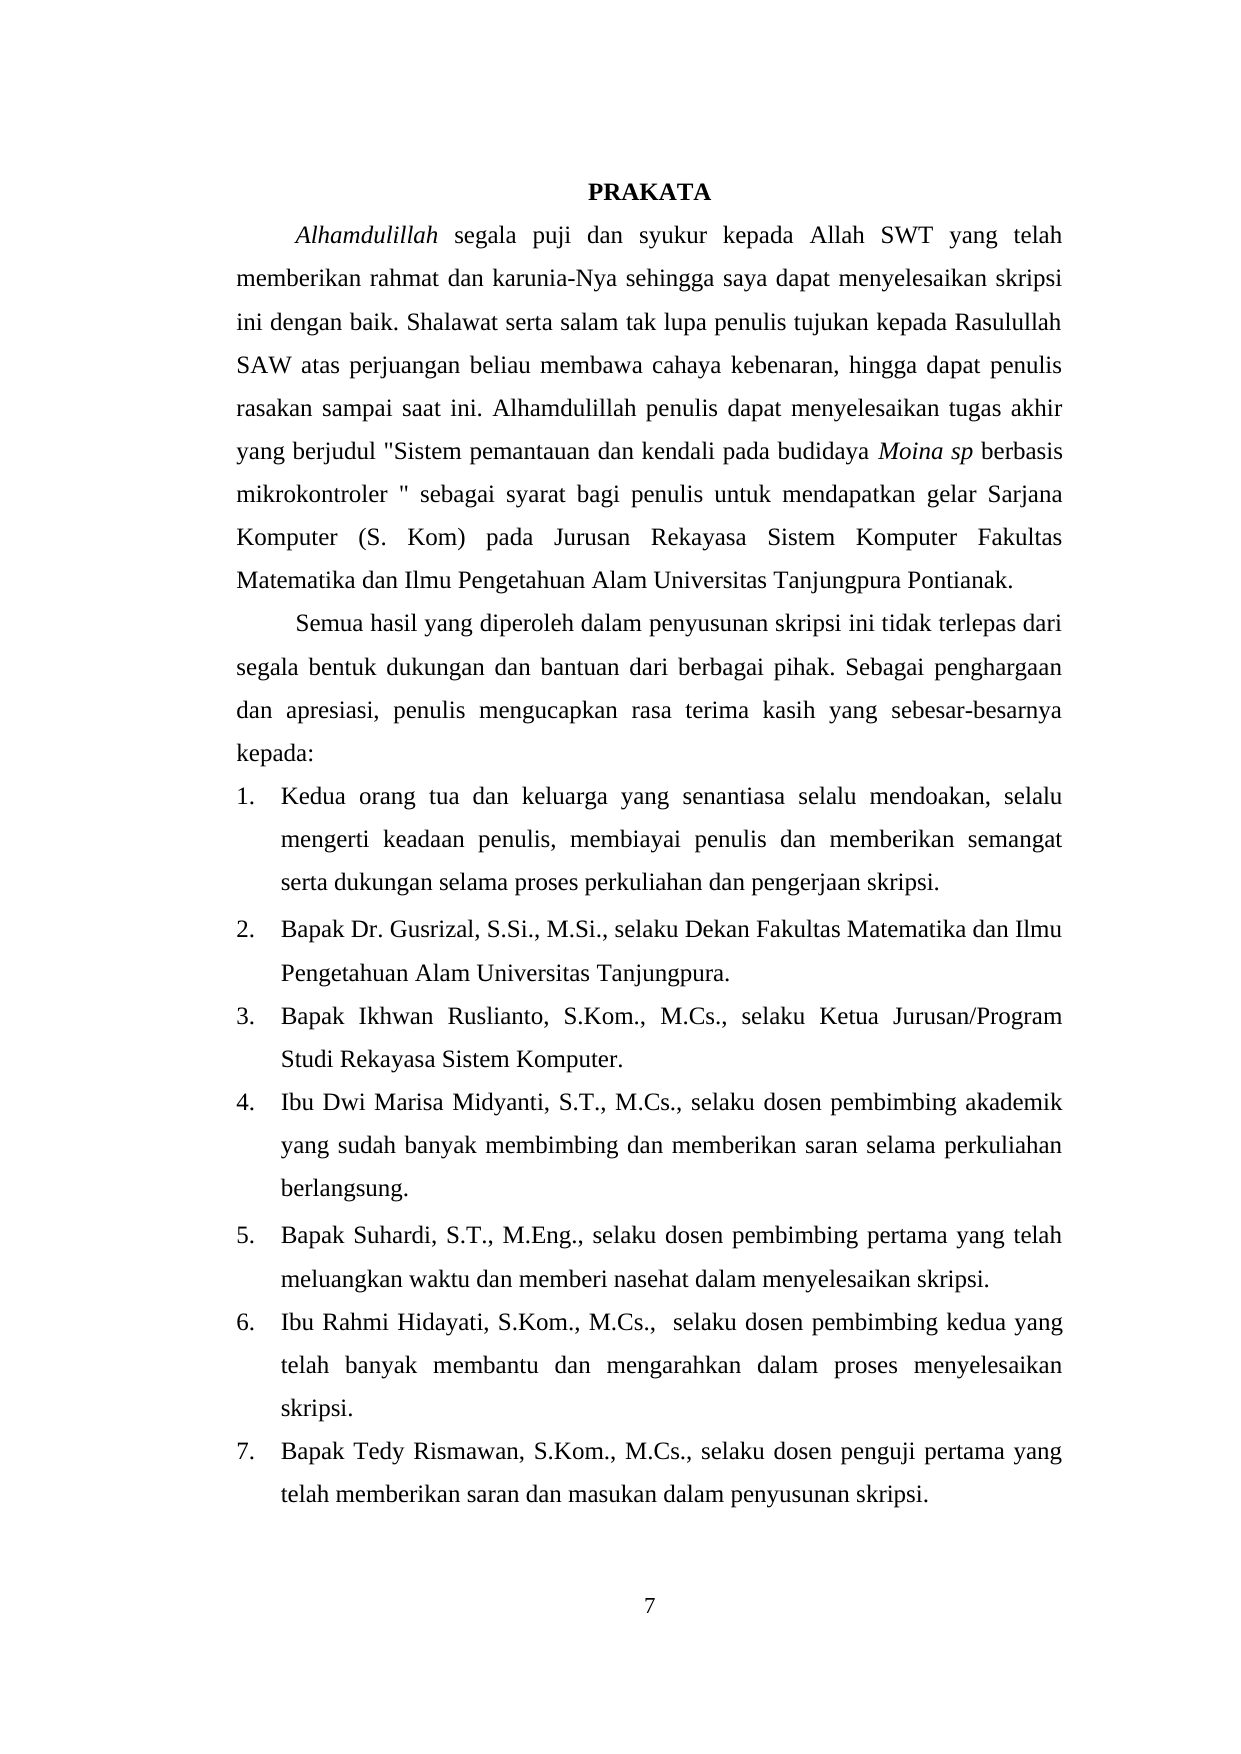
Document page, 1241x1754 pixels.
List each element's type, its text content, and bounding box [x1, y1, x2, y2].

list Bapak Ikhwan Ruslianto, S.Kom., M.Cs., selaku Ketua Jurusan/Program Studi Rekayasa Sistem Komputer. [236, 1001, 1063, 1073]
text Alhamdulillah segala puji dan syukur kepada Allah SWT yang telah memberikan rahmat dan karunia-Nya sehingga saya dapat menyelesaikan skripsi ini dengan baik. Shalawat serta salam tak lupa penulis tujukan kepada Rasulullah SAW atas perjuangan beliau membawa cahaya kebenaran, hingga dapat penulis rasakan sampai saat ini. Alhamdulillah penulis dapat menyelesaikan tugas akhir yang berjudul "Sistem pemantauan dan kendali pada budidaya Moina sp berbasis mikrokontroler " sebagai syarat bagi penulis untuk mendapatkan gelar Sarjana Komputer (S. Kom) pada Jurusan Rekayasa Sistem Komputer Fakultas Matematika dan Ilmu Pengetahuan Alam Universitas Tanjungpura Pontianak. [236, 220, 1063, 594]
subtitle PRAKATA [236, 177, 1063, 206]
list Ibu Dwi Marisa Midyanti, S.T., M.Cs., selaku dosen pembimbing akademik yang sudah banyak membimbing dan memberikan saran selama perkuliahan berlangsung. [236, 1087, 1063, 1202]
list Kedua orang tua dan keluarga yang senantiasa selalu mendoakan, selalu mengerti keadaan penulis, membiayai penulis dan memberikan semangat serta dukungan selama proses perkuliahan dan pengerjaan skripsi. [236, 781, 1063, 896]
list Ibu Rahmi Hidayati, S.Kom., M.Cs., selaku dosen pembimbing kedua yang telah banyak membantu dan mengarahkan dalam proses menyelesaikan skripsi. [236, 1307, 1063, 1422]
list Bapak Dr. Gusrizal, S.Si., M.Si., selaku Dekan Fakultas Matematika dan Ilmu Pengetahuan Alam Universitas Tanjungpura. [236, 914, 1063, 986]
text Semua hasil yang diperoleh dalam penyusunan skripsi ini tidak terlepas dari segala bentuk dukungan dan bantuan dari berbagai pihak. Sebagai penghargaan dan apresiasi, penulis mengucapkan rasa terima kasih yang sebesar-besarnya kepada: [236, 608, 1063, 767]
list Bapak Tedy Rismawan, S.Kom., M.Cs., selaku dosen penguji pertama yang telah memberikan saran dan masukan dalam penyusunan skripsi. [236, 1436, 1063, 1508]
list Bapak Suhardi, S.T., M.Eng., selaku dosen pembimbing pertama yang telah meluangkan waktu dan memberi nasehat dalam menyelesaikan skripsi. [236, 1221, 1063, 1292]
